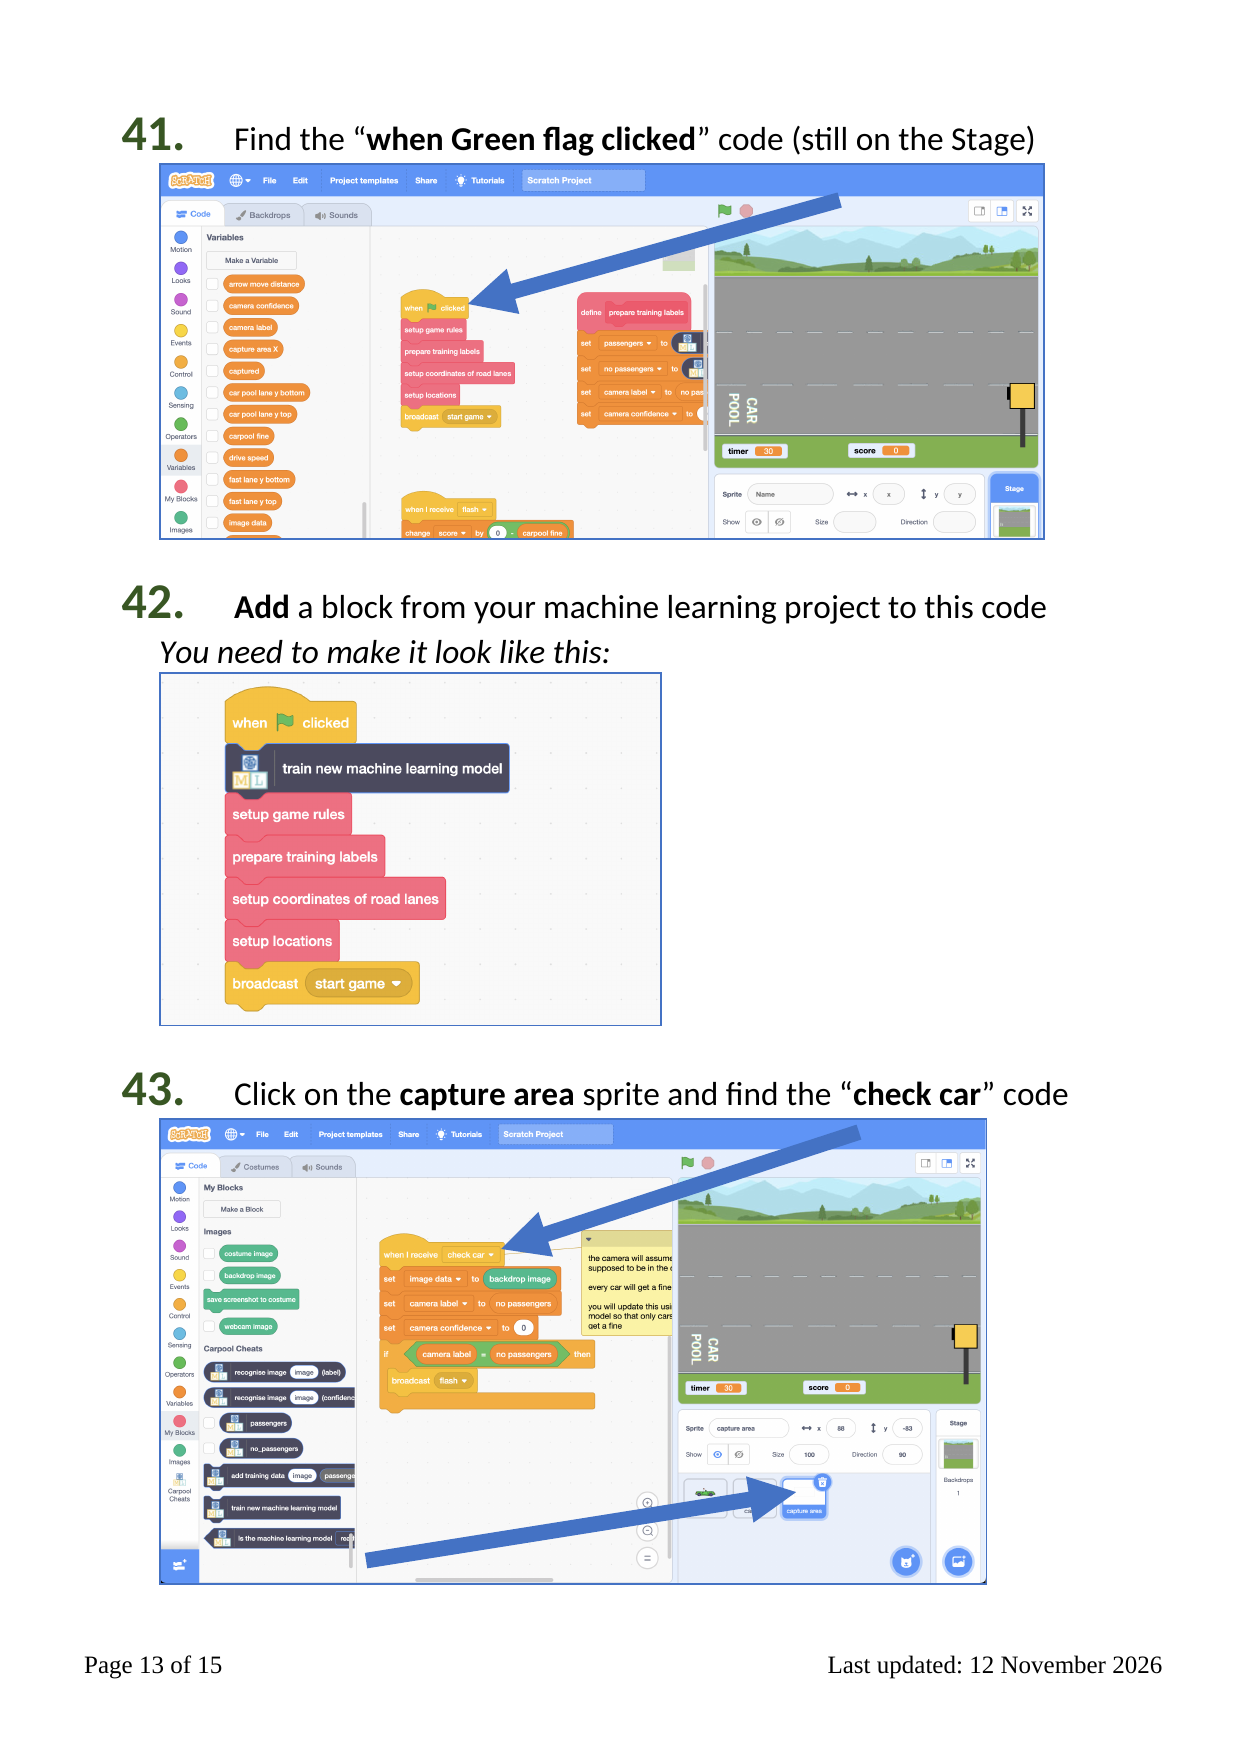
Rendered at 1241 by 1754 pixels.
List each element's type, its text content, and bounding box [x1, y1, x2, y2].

picture [161, 674, 660, 1025]
picture [161, 1120, 986, 1583]
picture [161, 165, 1043, 538]
